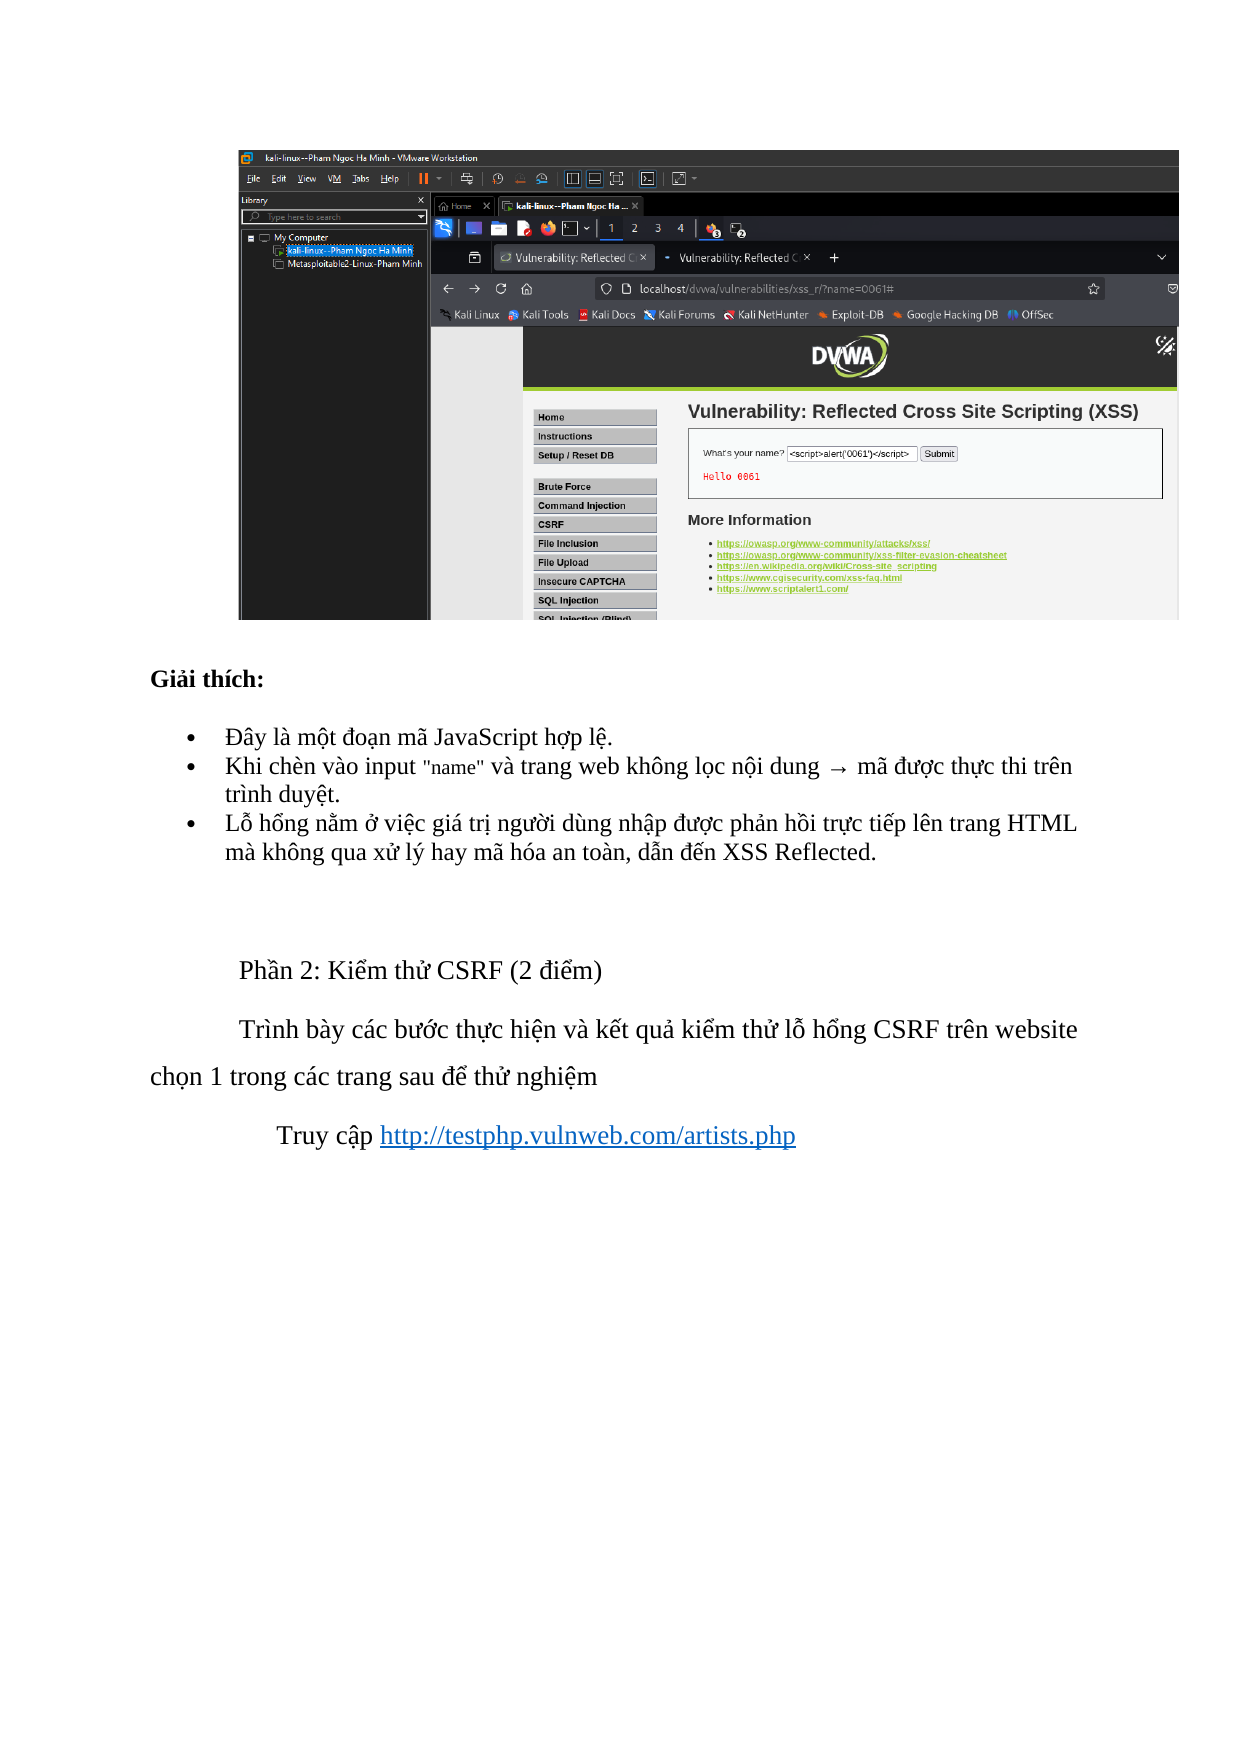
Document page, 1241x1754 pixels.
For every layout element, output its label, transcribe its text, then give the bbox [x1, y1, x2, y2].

list Lỗ hổng nằm ở việc giá trị người dùng nhập được phản hồi trực tiếp lên trang HTML mà không qua xử lý hay mã hóa an toàn, dẫn đến XSS Reflected. [187, 808, 1090, 866]
text Phần 2: Kiểm thử CSRF (2 điểm) [150, 954, 1090, 985]
text Trình bày các bước thực hiện và kết quả kiểm thử lỗ hổng CSRF trên website chọn 1 trong các trang sau để thử nghiệm [150, 1013, 1090, 1091]
picture [238, 150, 1179, 620]
list Đây là một đoạn mã JavaScript hợp lệ. [187, 722, 1090, 751]
text Giải thích: [150, 664, 1090, 693]
list Khi chèn vào input "name" và trang web không lọc nội dung → mã được thực thi trên trình duyệt. [187, 751, 1090, 808]
list Truy cập http://testphp.vulnweb.com/artists.php [276, 1119, 1090, 1150]
